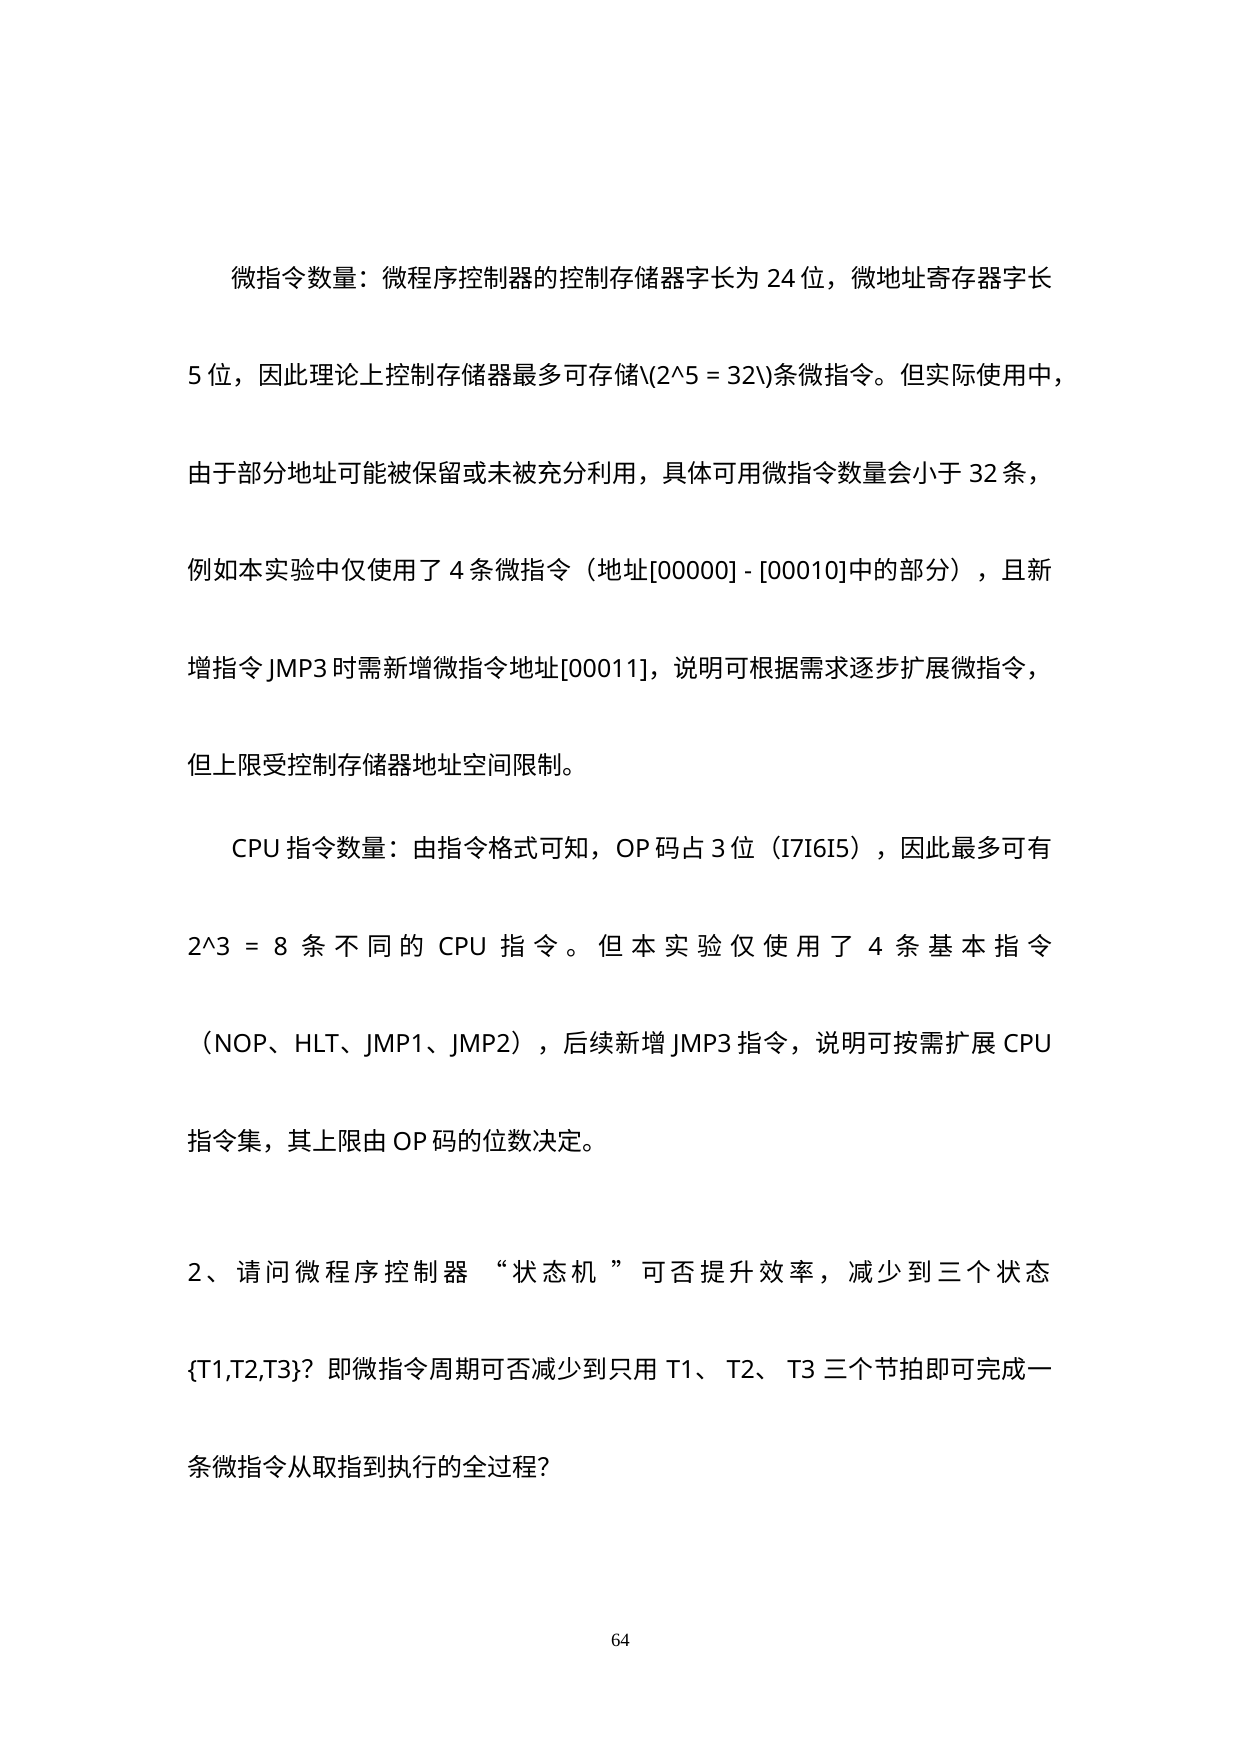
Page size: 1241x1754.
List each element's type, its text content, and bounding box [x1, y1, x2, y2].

text 2、请问微程序控制器 “状态机 ”可否提升效率，减少到三个状态 {T1,T2,T3}？即微指令周期可否减少到只用 T1、 T2、 T3 三个节拍即可完成一条微指令从取指到执行的全过程？ [187, 1238, 1053, 1498]
text CPU指令数量：由指令格式可知，OP码占3位（I7I6I5），因此最多可有2^3 = 8条不同的CPU指令。但本实验仅使用了4条基本指令（NOP、HLT、JMP1、JMP2），后续新增JMP3指令，说明可按需扩展CPU指令集，其上限由OP码的位数决定。 [187, 814, 1053, 1172]
text 微指令数量：微程序控制器的控制存储器字长为24位，微地址寄存器字长5位，因此理论上控制存储器最多可存储\(2^5 = 32\)条微指令。但实际使用中，由于部分地址可能被保留或未被充分利用，具体可用微指令数量会小于32条，例如本实验中仅使用了4条微指令（地址[00000] - [00010]中的部分），且新增指令JMP3时需新增微指令地址[00011]，说明可根据需求逐步扩展微指令，但上限受控制存储器地址空间限制。 [187, 244, 1053, 796]
